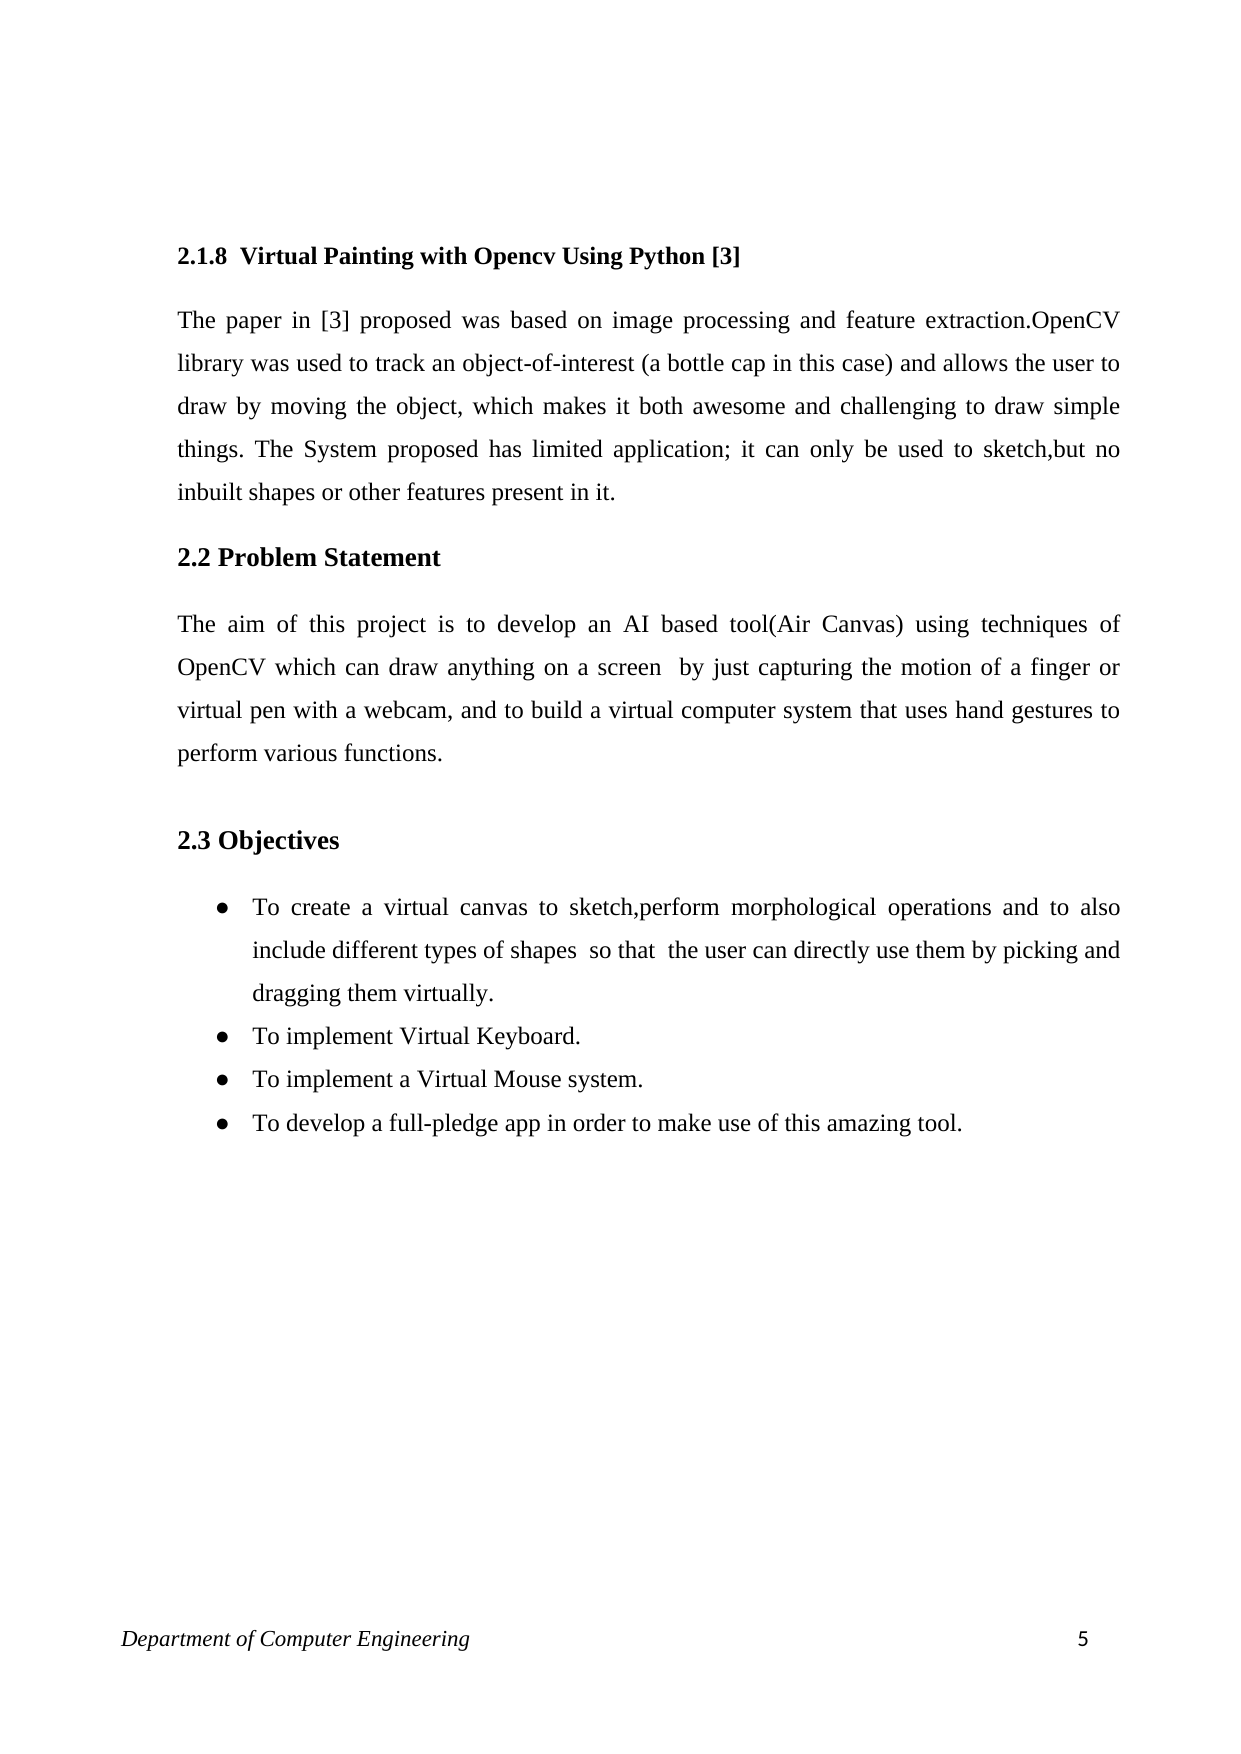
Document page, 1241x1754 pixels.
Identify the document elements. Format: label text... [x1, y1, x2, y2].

text 2.2 Problem Statement [177, 541, 1122, 572]
text 2.3 Objectives [177, 824, 1122, 856]
list To implement a Virtual Mouse system. [214, 1064, 1122, 1093]
list To create a virtual canvas to sketch,perform morphological operations and to also include different types of shapes so that the user can directly use them by picking and dragging them virtually. [214, 892, 1122, 1007]
text The aim of this project is to develop an AI based tool(Air Canvas) using techniques of OpenCV which can draw anything on a screen by just capturing the motion of a finger or virtual pen with a webcam, and to build a virtual computer system that uses hand gestures to perform various functions. [177, 609, 1122, 767]
text 2.1.8 Virtual Painting with Opencv Using Python [3] [177, 241, 1122, 270]
text The paper in [3] proposed was based on image processing and feature extraction.OpenCV library was used to track an object-of-interest (a bottle cap in this case) and allows the user to draw by moving the object, which makes it both awesome and challenging to draw simple things. The System proposed has limited application; it can only be used to sketch,but no inbuilt shapes or other features present in it. [177, 305, 1122, 506]
list To implement Virtual Keyboard. [214, 1021, 1122, 1050]
list To develop a full-pledge app in order to make use of this amazing tool. [214, 1108, 1122, 1136]
